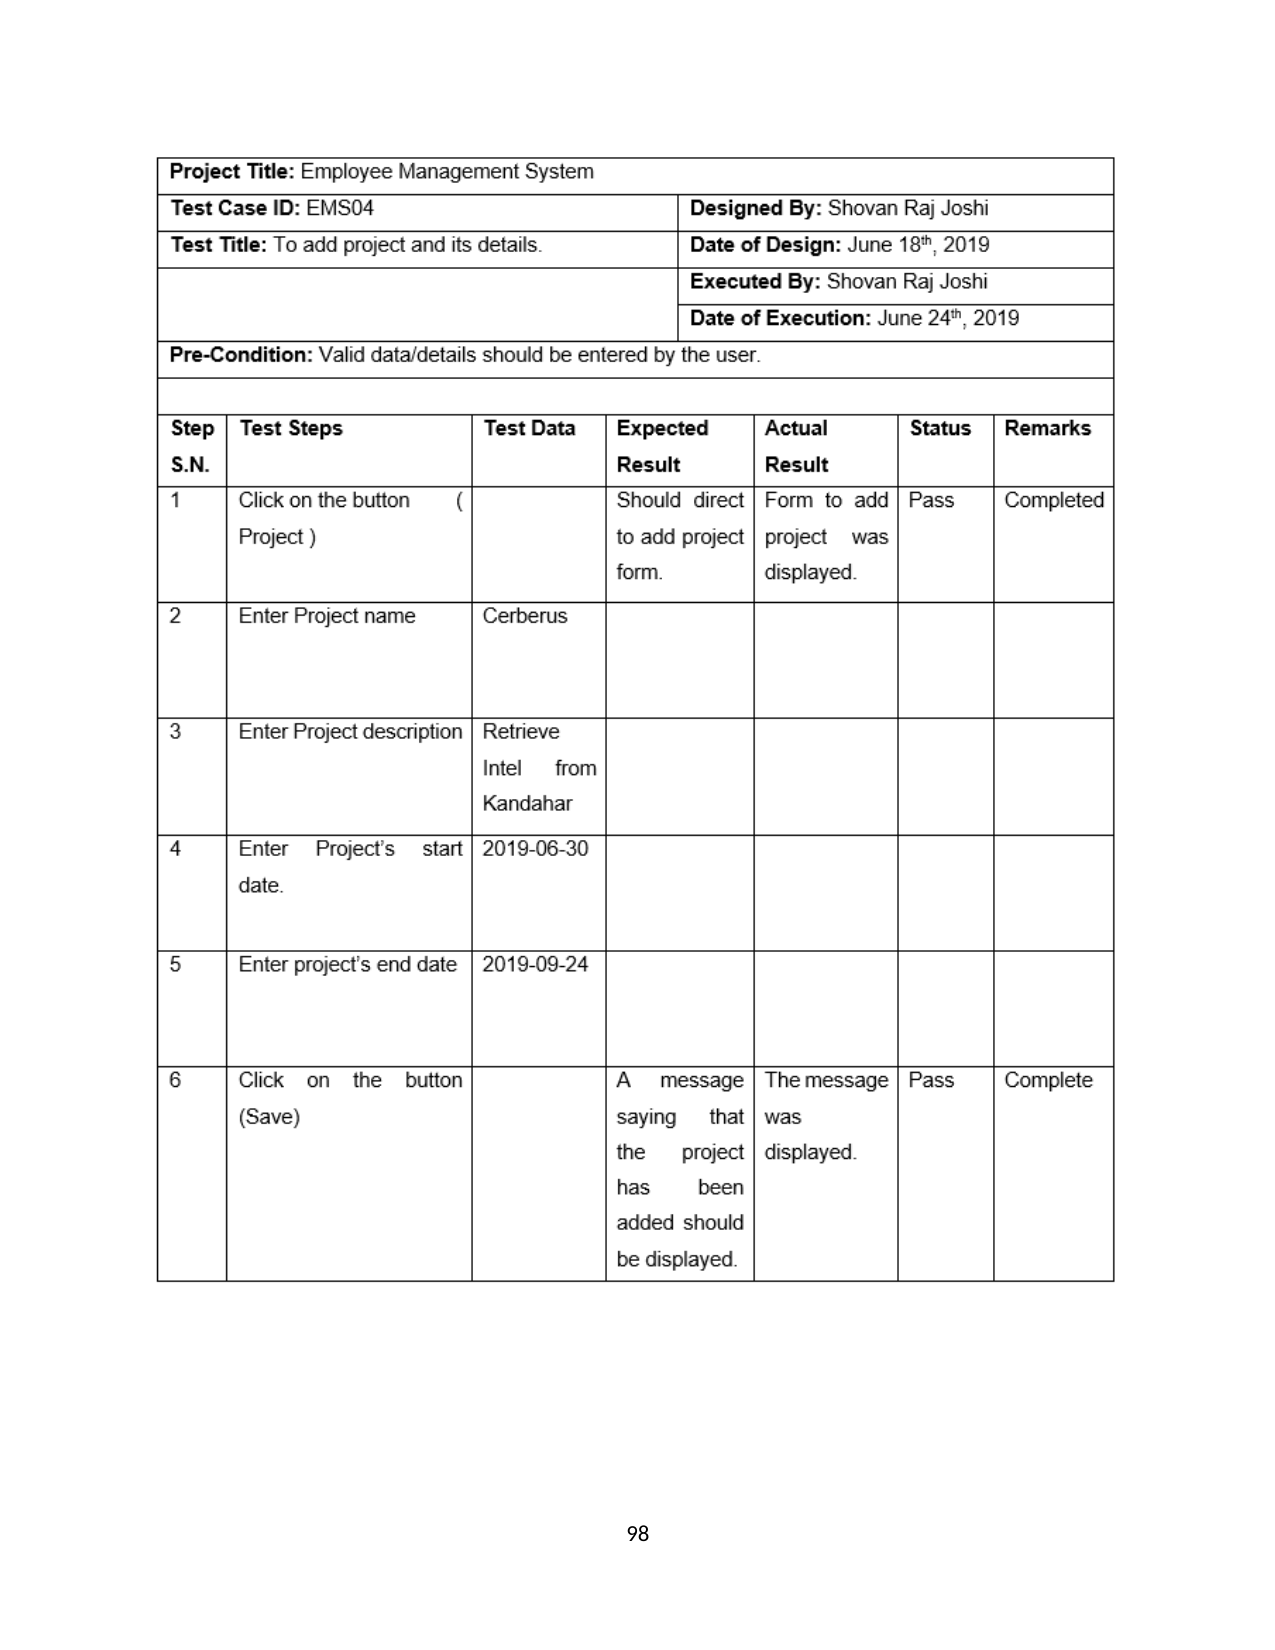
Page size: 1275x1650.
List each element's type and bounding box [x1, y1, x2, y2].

picture [150, 150, 1125, 1292]
